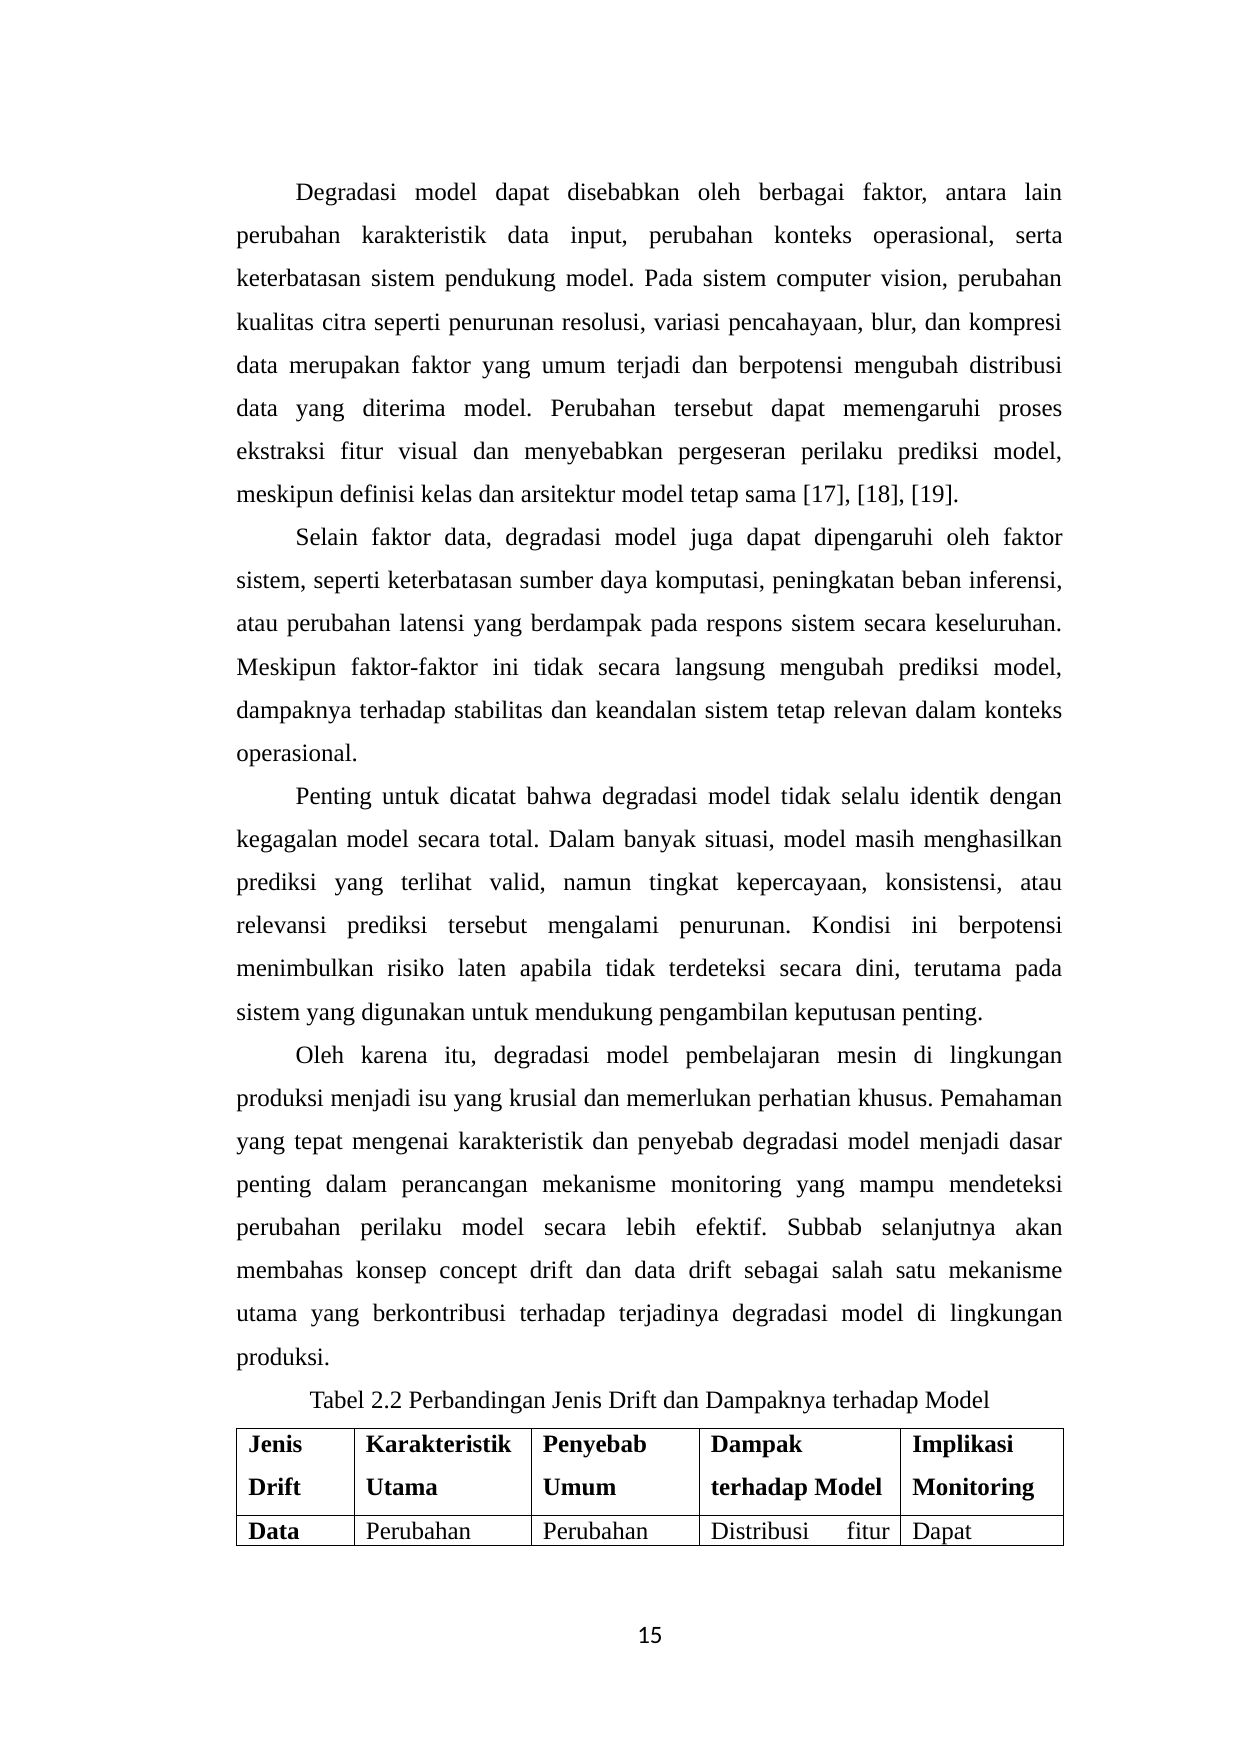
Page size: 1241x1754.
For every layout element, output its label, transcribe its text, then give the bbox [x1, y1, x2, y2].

table_header Dampak terhadap Model [700, 1429, 900, 1515]
text Degradasi model dapat disebabkan oleh berbagai faktor, antara lain perubahan karakteristik data input, perubahan konteks operasional, serta keterbatasan sistem pendukung model. Pada sistem computer vision, perubahan kualitas citra seperti penurunan resolusi, variasi pencahayaan, blur, dan kompresi data merupakan faktor yang umum terjadi dan berpotensi mengubah distribusi data yang diterima model. Perubahan tersebut dapat memengaruhi proses ekstraksi fitur visual dan menyebabkan pergeseran perilaku prediksi model, meskipun definisi kelas dan arsitektur model tetap sama [17], [18], [19]⁠. [236, 177, 1063, 508]
table_header Implikasi Monitoring [901, 1429, 1063, 1515]
text Oleh karena itu, degradasi model pembelajaran mesin di lingkungan produksi menjadi isu yang krusial dan memerlukan perhatian khusus. Pemahaman yang tepat mengenai karakteristik dan penyebab degradasi model menjadi dasar penting dalam perancangan mekanisme monitoring yang mampu mendeteksi perubahan perilaku model secara lebih efektif. Subbab selanjutnya akan membahas konsep concept drift dan data drift sebagai salah satu mekanisme utama yang berkontribusi terhadap terjadinya degradasi model di lingkungan produksi. [236, 1040, 1063, 1370]
table_header Jenis Drift [237, 1429, 354, 1515]
table_cell Data Drift [237, 1516, 354, 1545]
text Penting untuk dicatat bahwa degradasi model tidak selalu identik dengan kegagalan model secara total. Dalam banyak situasi, model masih menghasilkan prediksi yang terlihat valid, namun tingkat kepercayaan, konsistensi, atau relevansi prediksi tersebut mengalami penurunan. Kondisi ini berpotensi menimbulkan risiko laten apabila tidak terdeteksi secara dini, terutama pada sistem yang digunakan untuk mendukung pengambilan keputusan penting. [236, 781, 1063, 1025]
table_header Karakteristik Utama [355, 1429, 531, 1515]
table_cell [355, 1516, 531, 1545]
text Tabel 2.2 Perbandingan Jenis Drift dan Dampaknya terhadap Model [236, 1385, 1063, 1413]
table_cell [532, 1516, 699, 1545]
table_header Penyebab Umum [532, 1429, 699, 1515]
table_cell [901, 1516, 1063, 1545]
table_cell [700, 1516, 900, 1545]
text Selain faktor data, degradasi model juga dapat dipengaruhi oleh faktor sistem, seperti keterbatasan sumber daya komputasi, peningkatan beban inferensi, atau perubahan latensi yang berdampak pada respons sistem secara keseluruhan. Meskipun faktor-faktor ini tidak secara langsung mengubah prediksi model, dampaknya terhadap stabilitas dan keandalan sistem tetap relevan dalam konteks operasional. [236, 522, 1063, 767]
